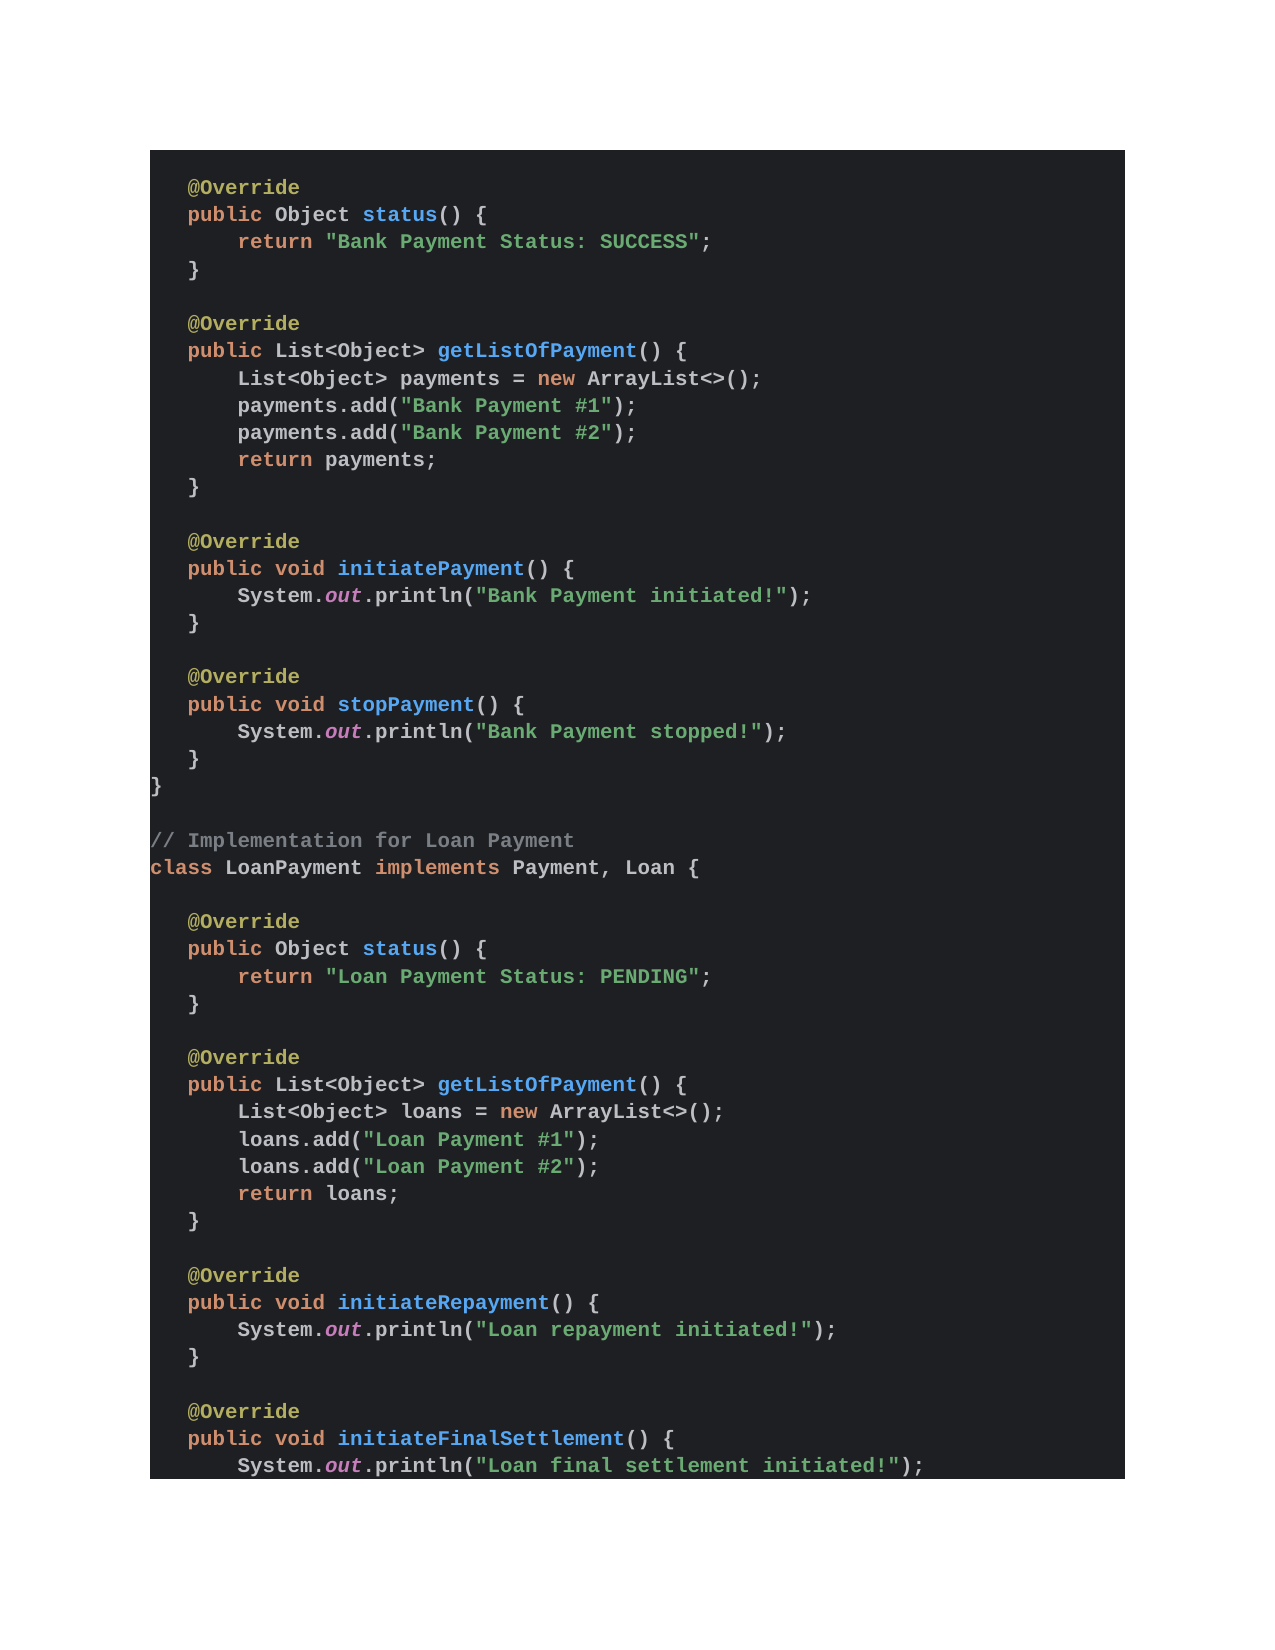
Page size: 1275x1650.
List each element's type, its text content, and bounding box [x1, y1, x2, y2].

text loans.add("Loan Payment #2"); [150, 1156, 1125, 1179]
text @Override [150, 911, 1125, 935]
text System.out.println("Bank Payment initiated!"); [150, 585, 1125, 609]
text } [150, 748, 1125, 772]
text return loans; [150, 1183, 1125, 1207]
text System.out.println("Loan final settlement initiated!"); [150, 1455, 1125, 1479]
text public Object status() { [150, 204, 1125, 228]
text System.out.println("Loan repayment initiated!"); [150, 1319, 1125, 1343]
text @Override [150, 313, 1125, 337]
text payments.add("Bank Payment #1"); [150, 395, 1125, 418]
text @Override [150, 177, 1125, 201]
text List<Object> loans = new ArrayList<>(); [150, 1102, 1125, 1125]
text public void initiatePayment() { [150, 558, 1125, 581]
text List<Object> payments = new ArrayList<>(); [150, 367, 1125, 391]
text public void initiateFinalSettlement() { [150, 1428, 1125, 1451]
text public List<Object> getListOfPayment() { [150, 340, 1125, 364]
text System.out.println("Bank Payment stopped!"); [150, 721, 1125, 744]
text } [150, 476, 1125, 500]
text @Override [150, 1265, 1125, 1288]
text } [150, 1346, 1125, 1370]
text } [150, 1210, 1125, 1234]
text return "Bank Payment Status: SUCCESS"; [150, 232, 1125, 255]
text @Override [150, 1047, 1125, 1071]
text return payments; [150, 449, 1125, 473]
text class LoanPayment implements Payment, Loan { [150, 857, 1125, 881]
text } [150, 259, 1125, 282]
text public void stopPayment() { [150, 694, 1125, 717]
text @Override [150, 1401, 1125, 1424]
text } [150, 775, 1125, 799]
text } [150, 993, 1125, 1016]
text } [150, 612, 1125, 636]
text public Object status() { [150, 938, 1125, 962]
text payments.add("Bank Payment #2"); [150, 422, 1125, 446]
text public void initiateRepayment() { [150, 1292, 1125, 1316]
text @Override [150, 531, 1125, 554]
text loans.add("Loan Payment #1"); [150, 1129, 1125, 1152]
text // Implementation for Loan Payment [150, 830, 1125, 853]
text return "Loan Payment Status: PENDING"; [150, 966, 1125, 989]
text @Override [150, 667, 1125, 690]
text public List<Object> getListOfPayment() { [150, 1074, 1125, 1098]
